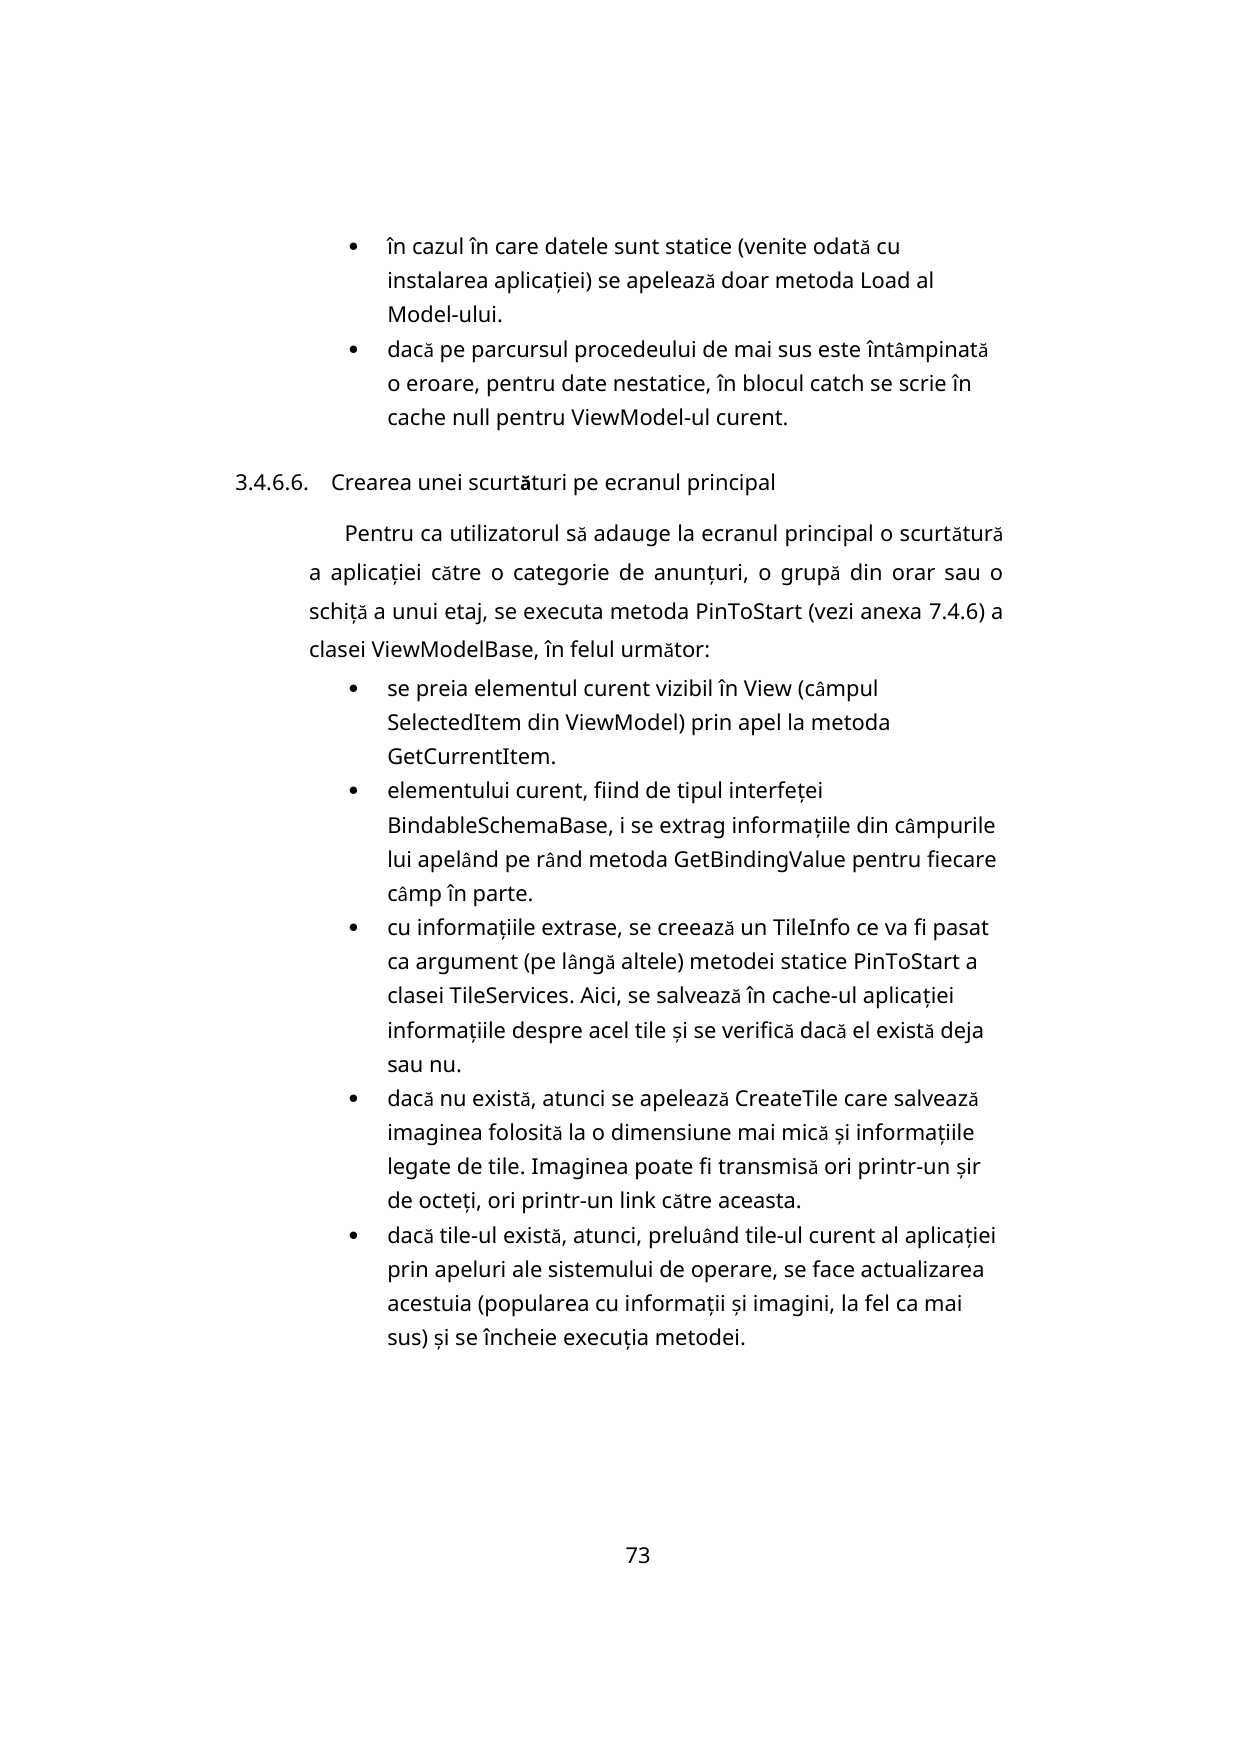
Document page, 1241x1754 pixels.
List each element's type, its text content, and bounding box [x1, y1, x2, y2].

list dacă nu există, atunci se apelează CreateTile care salvează imaginea folosită la o dimensiune mai mică și informațiile legate de tile. Imaginea poate fi transmisă ori printr-un șir de octeți, ori printr-un link către aceasta. [349, 1083, 1003, 1215]
list în cazul în care datele sunt statice (venite odată cu instalarea aplicației) se apelează doar metoda Load al Model-ului. [349, 231, 1003, 329]
list dacă tile-ul există, atunci, preluând tile-ul curent al aplicației prin apeluri ale sistemului de operare, se face actualizarea acestuia (popularea cu informații și imagini, la fel ca mai sus) și se încheie execuția metodei. [349, 1220, 1003, 1352]
list se preia elementul curent vizibil în View (câmpul SelectedItem din ViewModel) prin apel la metoda GetCurrentItem. [349, 673, 1003, 771]
text Pentru ca utilizatorul să adauge la ecranul principal o scurtătură a aplicației către o categorie de anunțuri, o grupă din orar sau o schiță a unui etaj, se executa metoda PinToStart (vezi anexa 7.4.6) a clasei ViewModelBase, în felul următor: [309, 518, 1003, 664]
subtitle Crearea unei scurtături pe ecranul principal [235, 467, 1003, 497]
list elementului curent, fiind de tipul interfeței BindableSchemaBase, i se extrag informațiile din câmpurile lui apelând pe rând metoda GetBindingValue pentru fiecare câmp în parte. [349, 776, 1003, 908]
list dacă pe parcursul procedeului de mai sus este întâmpinată o eroare, pentru date nestatice, în blocul catch se scrie în cache null pentru ViewModel-ul curent. [349, 333, 1003, 432]
list cu informațiile extrase, se creează un TileInfo ce va fi pasat ca argument (pe lângă altele) metodei statice PinToStart a clasei TileServices. Aici, se salvează în cache-ul aplicației informațiile despre acel tile și se verifică dacă el există deja sau nu. [349, 912, 1003, 1079]
